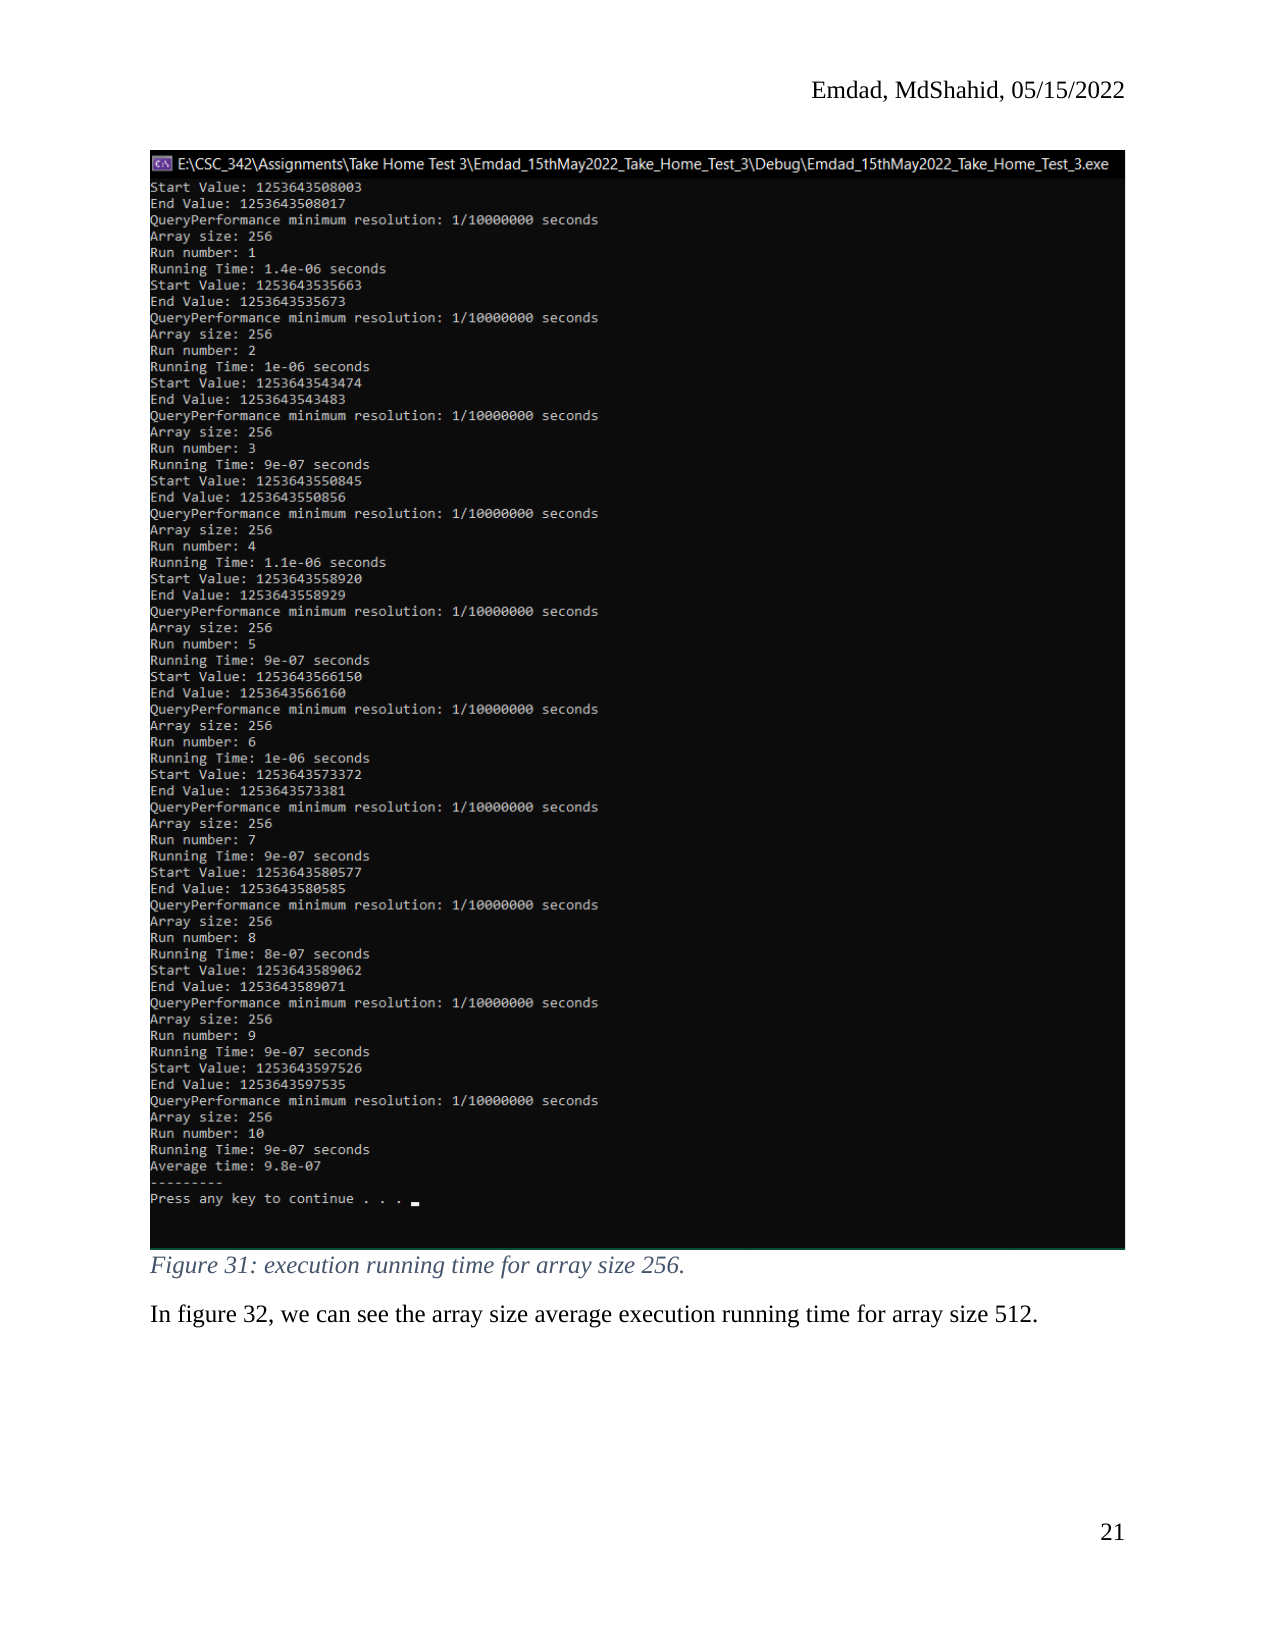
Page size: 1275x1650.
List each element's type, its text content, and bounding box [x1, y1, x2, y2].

picture [150, 150, 1125, 1250]
text In figure 32, we can see the array size average execution running time for array size 512. [150, 1299, 1125, 1328]
text Figure 31: execution running time for array size 256. [150, 1250, 1125, 1279]
